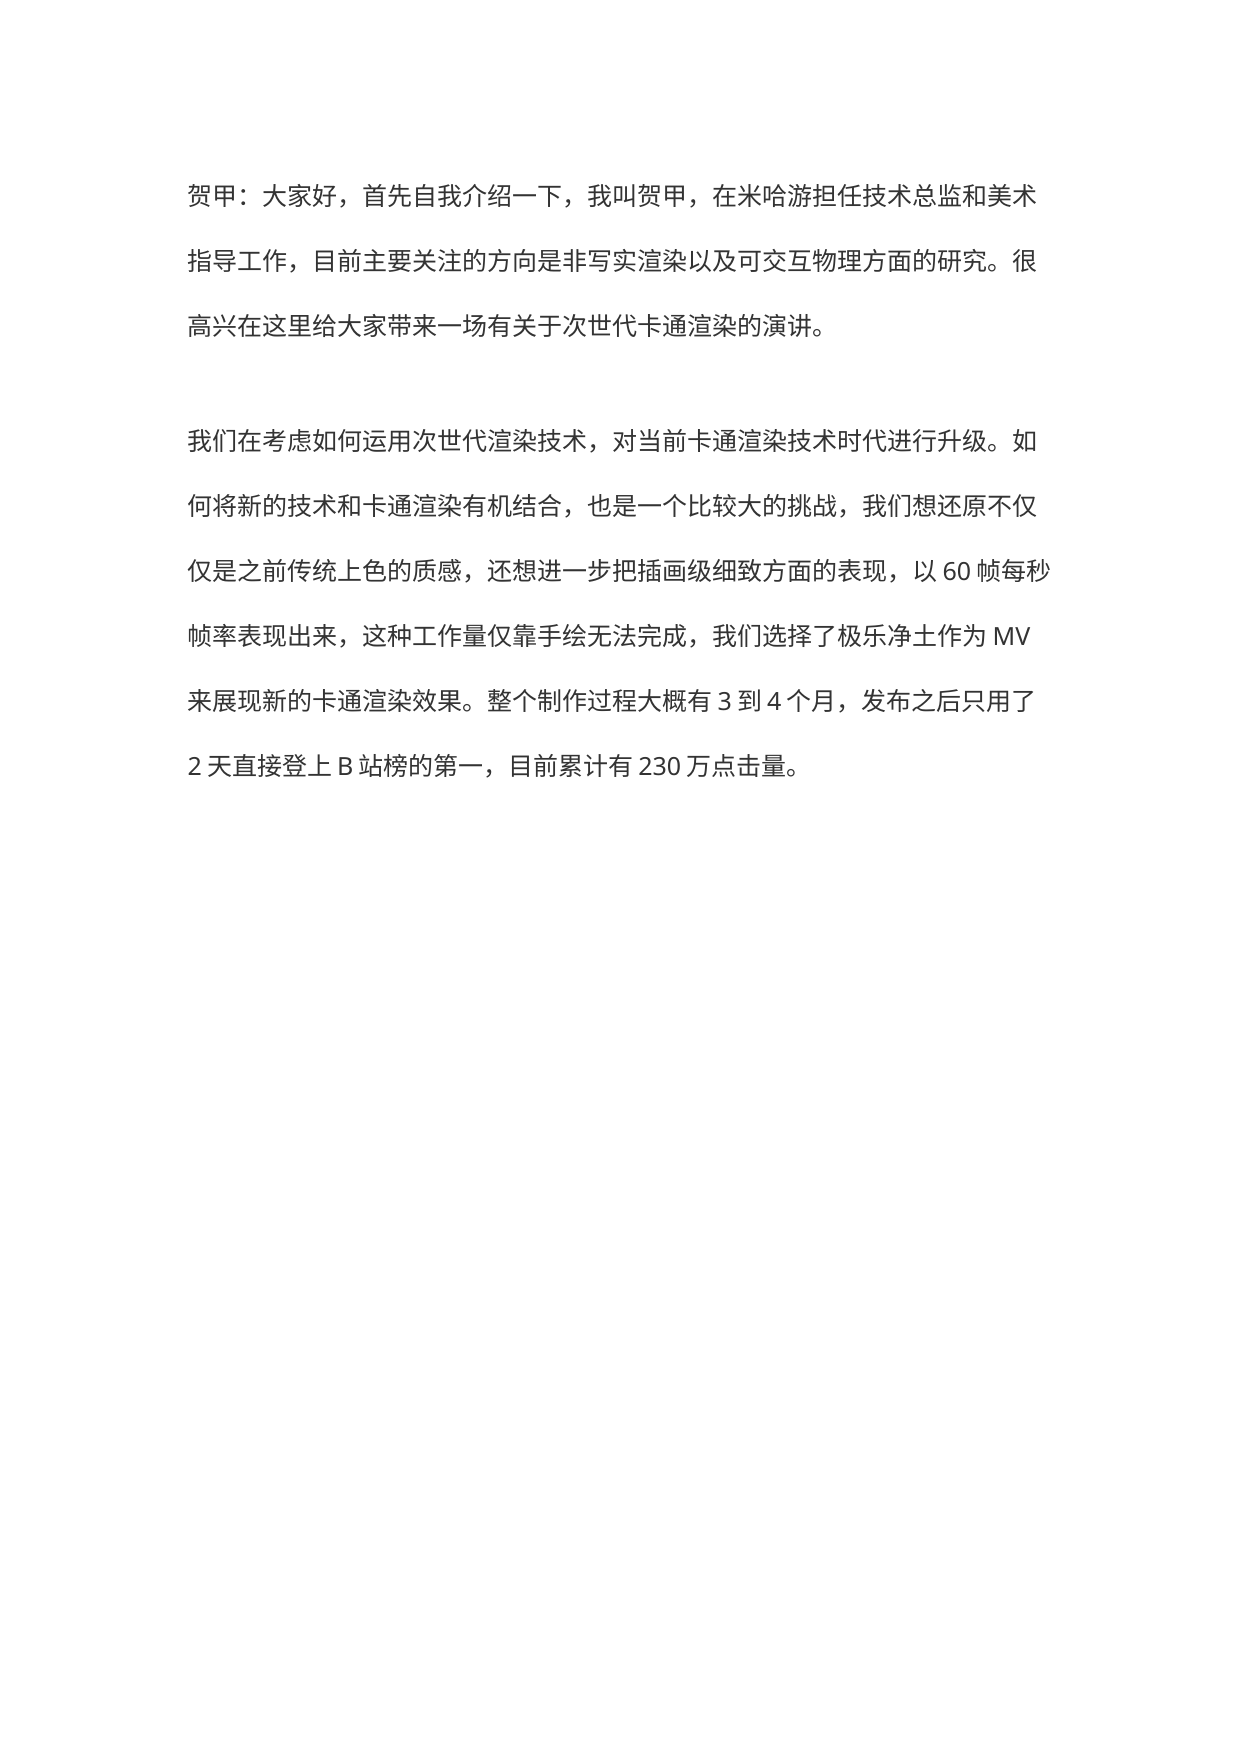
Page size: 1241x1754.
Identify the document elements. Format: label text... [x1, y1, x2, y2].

text 贺甲：大家好，首先自我介绍一下，我叫贺甲，在米哈游担任技术总监和美术指导工作，目前主要关注的方向是非写实渲染以及可交互物理方面的研究。很高兴在这里给大家带来一场有关于次世代卡通渲染的演讲。 [187, 162, 1053, 357]
text 我们在考虑如何运用次世代渲染技术，对当前卡通渲染技术时代进行升级。如何将新的技术和卡通渲染有机结合，也是一个比较大的挑战，我们想还原不仅仅是之前传统上色的质感，还想进一步把插画级细致方面的表现，以60帧每秒帧率表现出来，这种工作量仅靠手绘无法完成，我们选择了极乐净土作为MV来展现新的卡通渲染效果。整个制作过程大概有3到4个月，发布之后只用了2天直接登上B站榜的第一，目前累计有230万点击量。 [187, 407, 1053, 797]
